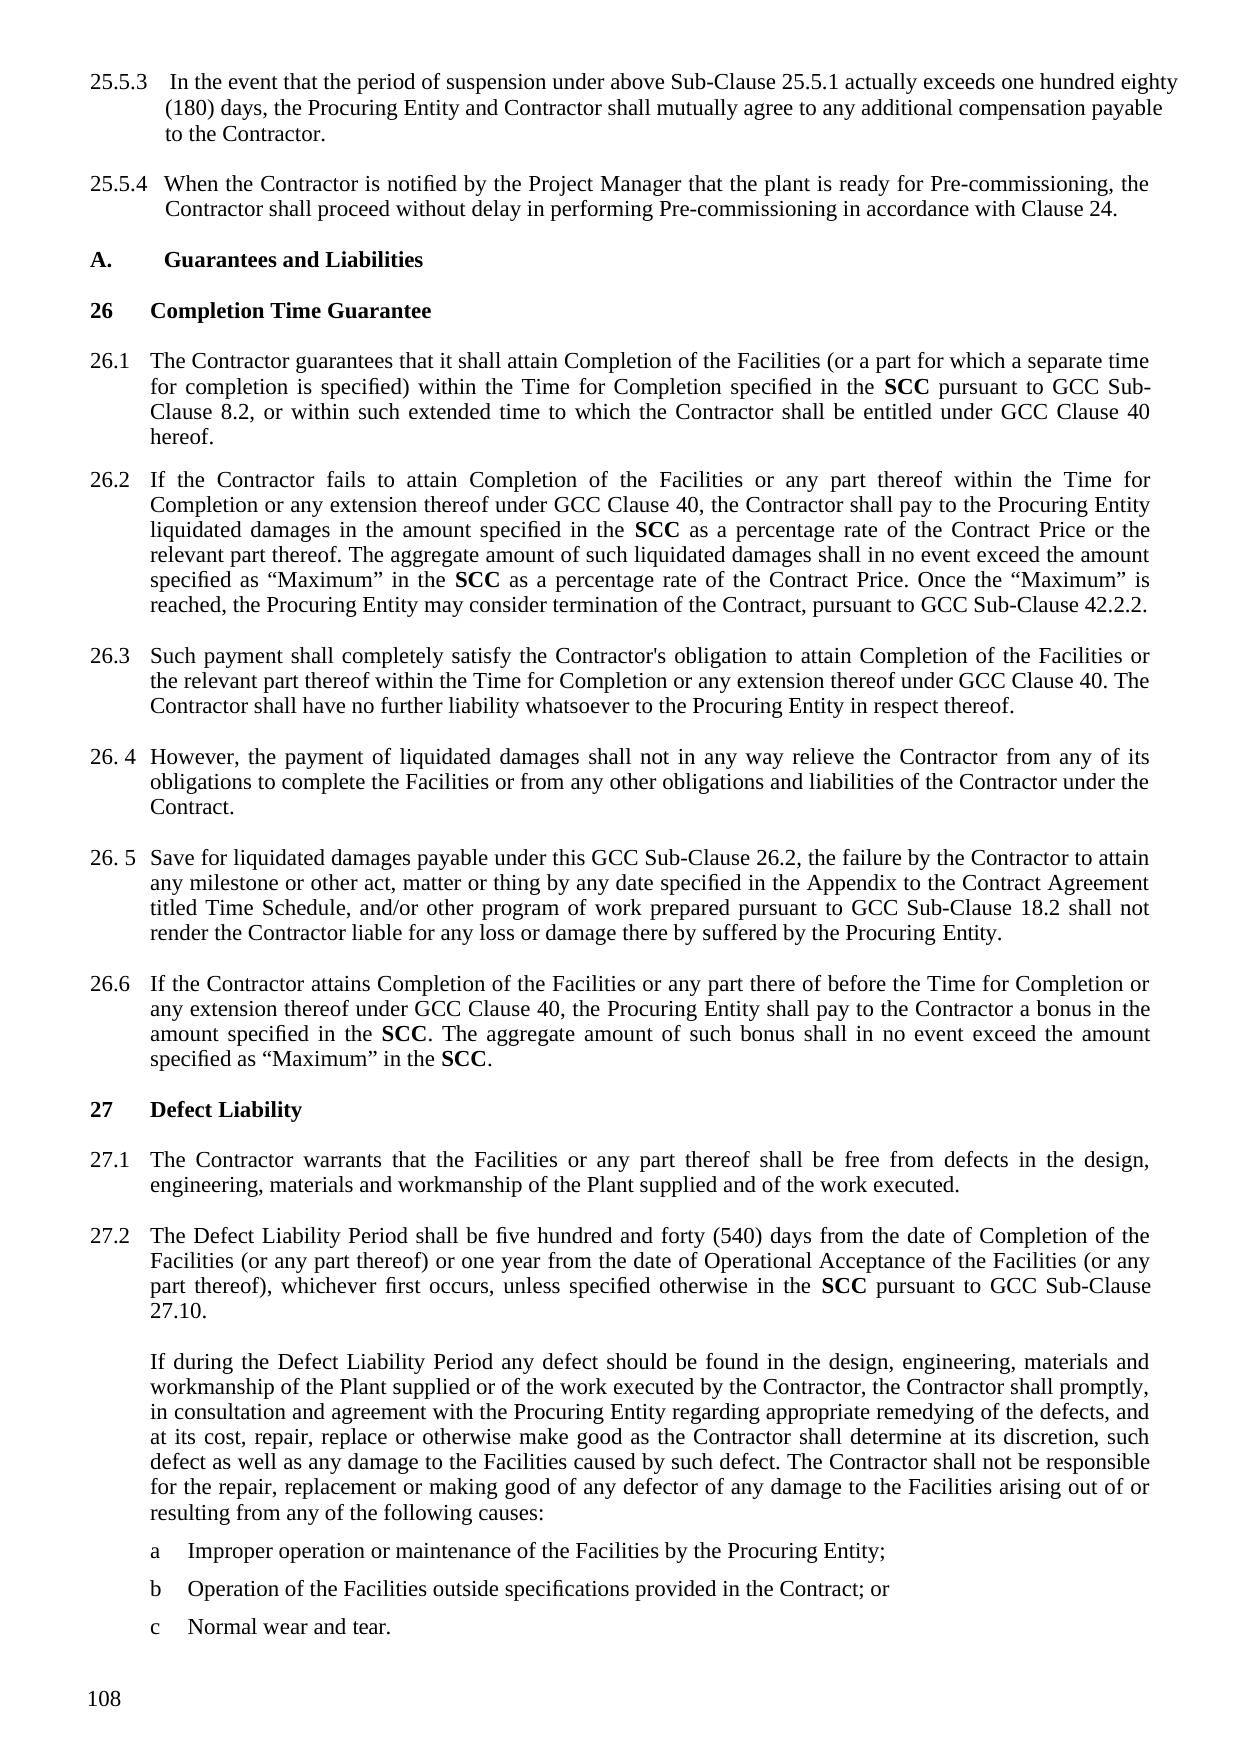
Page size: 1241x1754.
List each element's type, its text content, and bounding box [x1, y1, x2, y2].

list Improper operation or maintenance of the Facilities by the Procuring Entity; [150, 1537, 1186, 1564]
list If the Contractor attains Completion of the Facilities or any part there of before the Time for Completion or any extension thereof under GCC Clause 40, the Procuring Entity shall pay to the Contractor a bonus in the amount speciﬁed in the SCC. The aggregate amount of such bonus shall in no event exceed the amount speciﬁed as “Maximum” in the SCC. [90, 971, 1152, 1071]
subtitle Completion Time Guarantee [90, 297, 1186, 324]
text 26. 4 However, the payment of liquidated damages shall not in any way relieve the Contractor from any of its obligations to complete the Facilities or from any other obligations and liabilities of the Contractor under the Contract. [90, 744, 1152, 819]
subtitle Defect Liability [90, 1096, 1186, 1122]
list The Contractor guarantees that it shall attain Completion of the Facilities (or a part for which a separate time for completion is speciﬁed) within the Time for Completion speciﬁed in the SCC pursuant to GCC Sub-Clause 8.2, or within such extended time to which the Contractor shall be entitled under GCC Clause 40 hereof. [90, 349, 1151, 449]
list Operation of the Facilities outside speciﬁcations provided in the Contract; or [150, 1575, 1186, 1602]
text 26. 5 Save for liquidated damages payable under this GCC Sub-Clause 26.2, the failure by the Contractor to attain any milestone or other act, matter or thing by any date speciﬁed in the Appendix to the Contract Agreement titled Time Schedule, and/or other program of work prepared pursuant to GCC Sub-Clause 18.2 shall not render the Contractor liable for any loss or damage there by suffered by the Procuring Entity. [90, 845, 1152, 945]
list When the Contractor is notiﬁed by the Project Manager that the plant is ready for Pre-commissioning, the Contractor shall proceed without delay in performing Pre-commissioning in accordance with Clause 24. [90, 172, 1151, 222]
list If the Contractor fails to attain Completion of the Facilities or any part thereof within the Time for Completion or any extension thereof under GCC Clause 40, the Contractor shall pay to the Procuring Entity liquidated damages in the amount speciﬁed in the SCC as a percentage rate of the Contract Price or the relevant part thereof. The aggregate amount of such liquidated damages shall in no event exceed the amount speciﬁed as “Maximum” in the SCC as a percentage rate of the Contract Price. Once the “Maximum” is reached, the Procuring Entity may consider termination of the Contract, pursuant to GCC Sub-Clause 42.2.2. [90, 467, 1152, 618]
text 26.3 Such payment shall completely satisfy the Contractor's obligation to attain Completion of the Facilities or the relevant part thereof within the Time for Completion or any extension thereof under GCC Clause 40. The Contractor shall have no further liability whatsoever to the Procuring Entity in respect thereof. [90, 643, 1152, 718]
subtitle A. Guarantees and Liabilities [90, 247, 1186, 273]
list In the event that the period of suspension under above Sub-Clause 25.5.1 actually exceeds one hundred eighty (180) days, the Procuring Entity and Contractor shall mutually agree to any additional compensation payable to the Contractor. [90, 69, 1186, 146]
list Normal wear and tear. [150, 1613, 1186, 1640]
text If during the Defect Liability Period any defect should be found in the design, engineering, materials and workmanship of the Plant supplied or of the work executed by the Contractor, the Contractor shall promptly, in consultation and agreement with the Procuring Entity regarding appropriate remedying of the defects, and at its cost, repair, replace or otherwise make good as the Contractor shall determine at its discretion, such defect as well as any damage to the Facilities caused by such defect. The Contractor shall not be responsible for the repair, replacement or making good of any defector of any damage to the Facilities arising out of or resulting from any of the following causes: [150, 1349, 1152, 1525]
list The Contractor warrants that the Facilities or any part thereof shall be free from defects in the design, engineering, materials and workmanship of the Plant supplied and of the work executed. [90, 1148, 1152, 1198]
list The Defect Liability Period shall be ﬁve hundred and forty (540) days from the date of Completion of the Facilities (or any part thereof) or one year from the date of Operational Acceptance of the Facilities (or any part thereof), whichever ﬁrst occurs, unless speciﬁed otherwise in the SCC pursuant to GCC Sub-Clause 27.10. [90, 1223, 1152, 1324]
